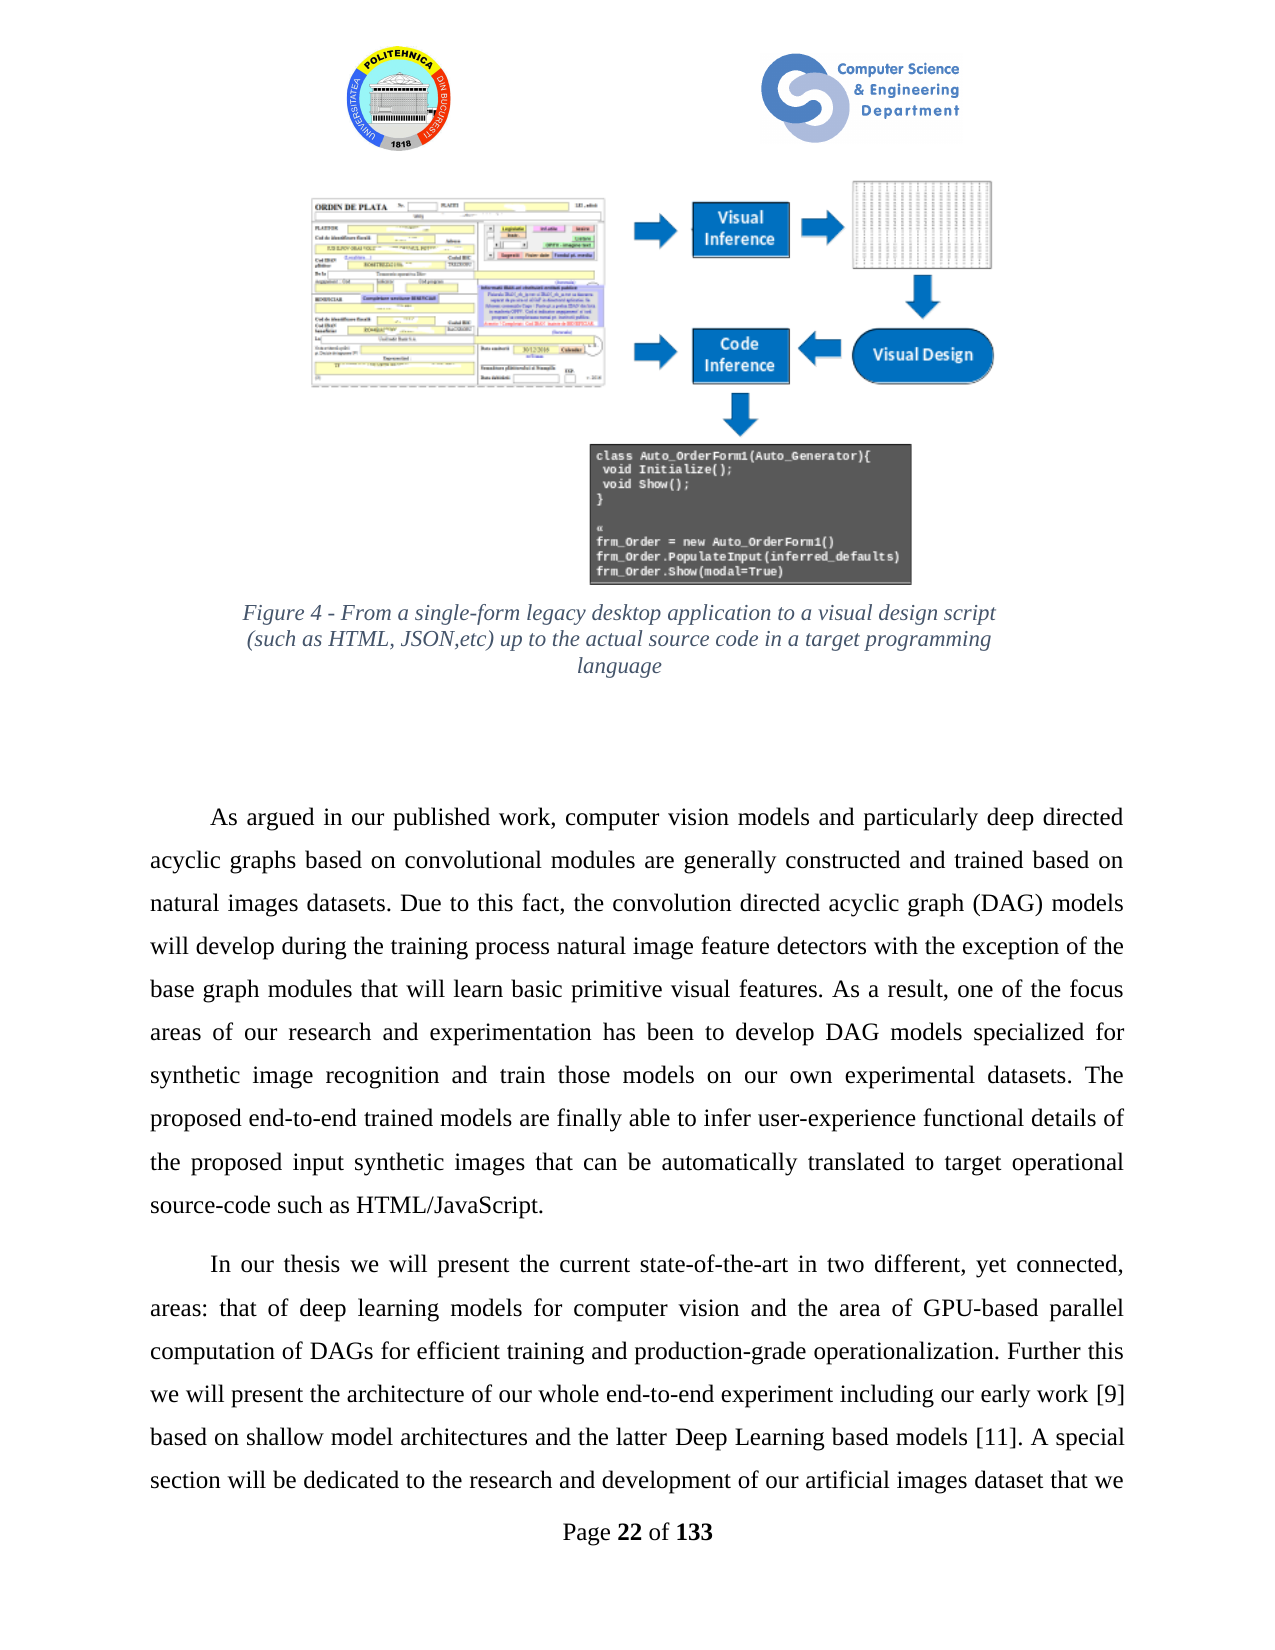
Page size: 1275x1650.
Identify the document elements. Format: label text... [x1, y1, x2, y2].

table_header Figure 4 - From a single-form legacy desktop application to a visual design script (such as HTML, JSON,etc) up to the actual source code in a target programming language [225, 179, 1016, 742]
picture [760, 53, 963, 144]
text As argued in our published work, computer vision models and particularly deep directed acyclic graphs based on convolutional modules are generally constructed and trained based on natural images datasets. Due to this fact, the convolution directed acyclic graph (DAG) models will develop during the training process natural image feature detectors with the exception of the base graph modules that will learn basic primitive visual features. As a result, one of the focus areas of our research and experimentation has been to develop DAG models specialized for synthetic image recognition and train those models on our own experimental datasets. The proposed end-to-end trained models are finally able to infer user-experience functional details of the proposed input synthetic images that can be automatically translated to target operational source-code such as HTML/JavaScript. [150, 802, 1125, 1218]
picture [346, 46, 451, 151]
